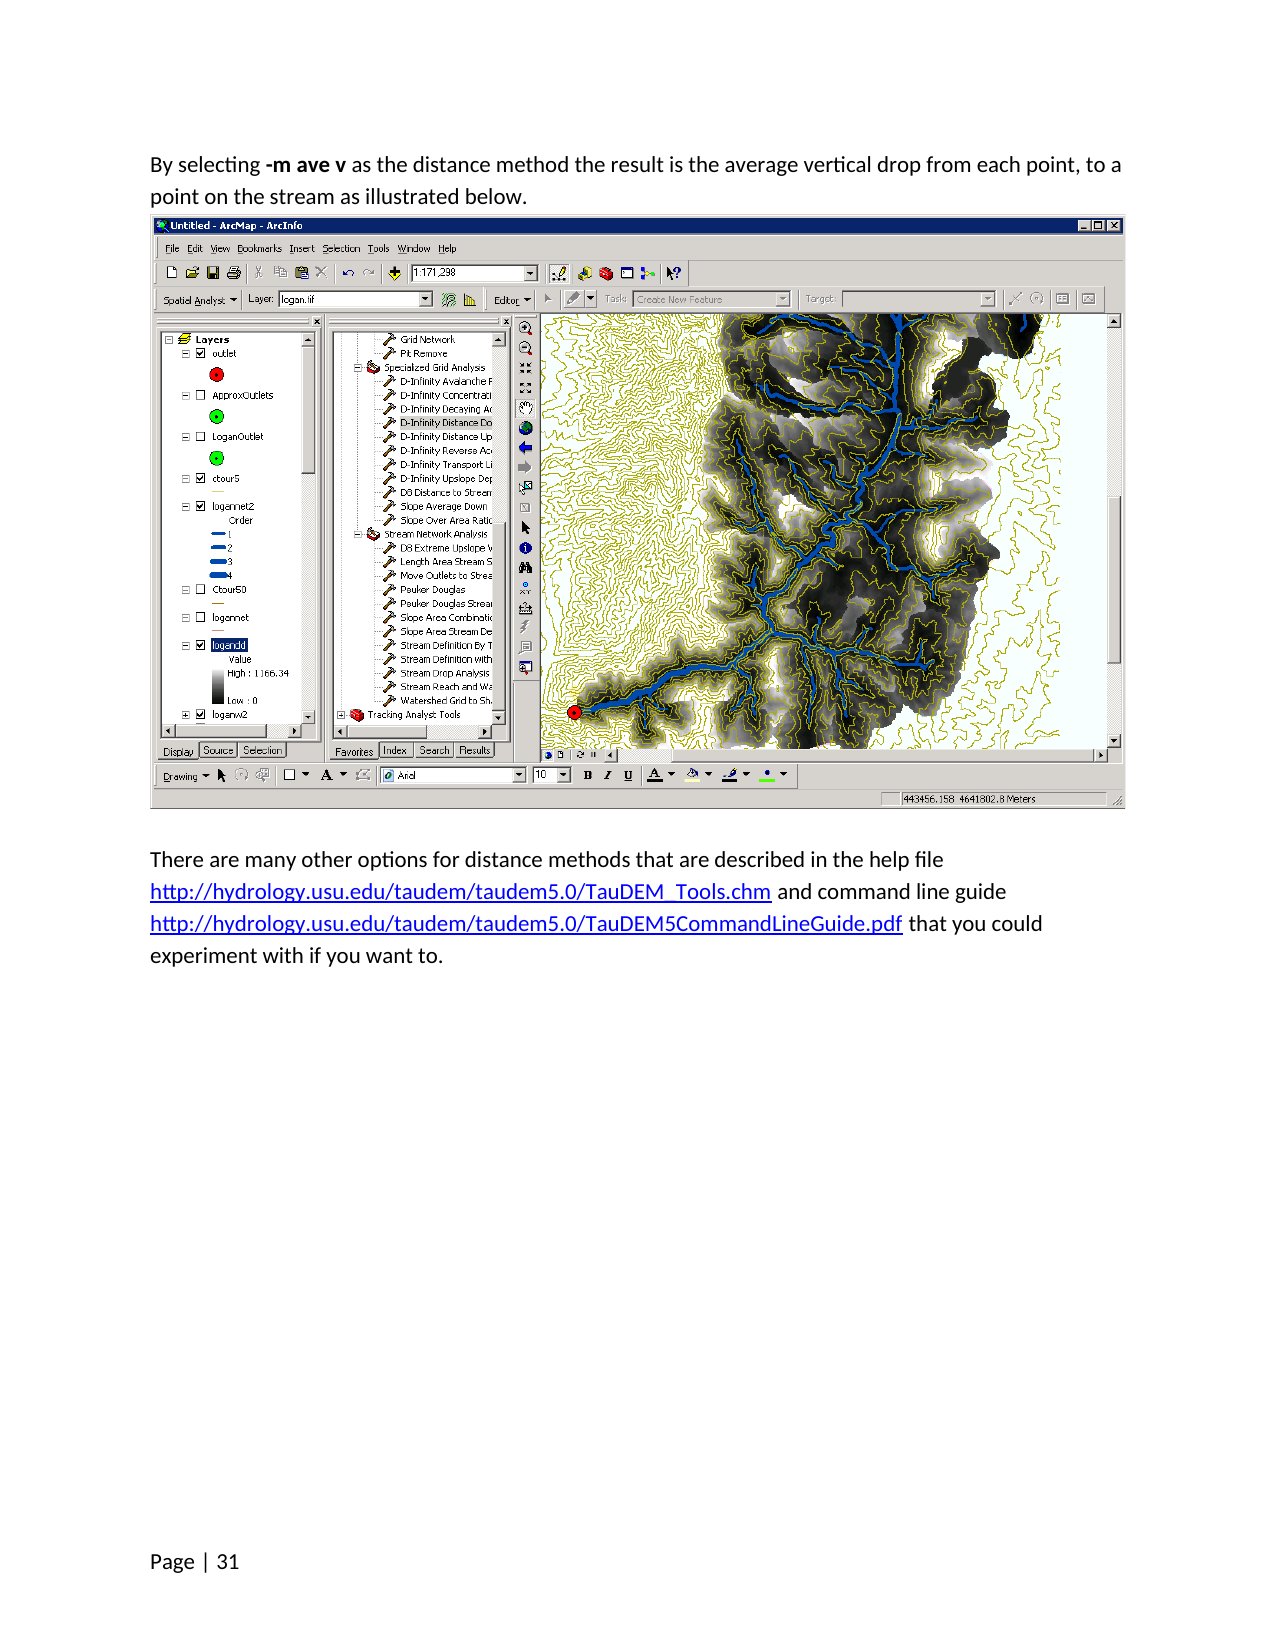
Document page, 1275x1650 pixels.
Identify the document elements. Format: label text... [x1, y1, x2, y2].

text There are many other options for distance methods that are described in the help file http://hydrology.usu.edu/taudem/taudem5.0/TauDEM_Tools.chm and command line guide http://hydrology.usu.edu/taudem/taudem5.0/TauDEM5CommandLineGuide.pdf that you could experiment with if you want to. [150, 845, 1125, 969]
picture [150, 214, 1125, 809]
text By selecting -m ave v as the distance method the result is the average vertical drop from each point, to a point on the stream as illustrated below. [150, 150, 1125, 210]
